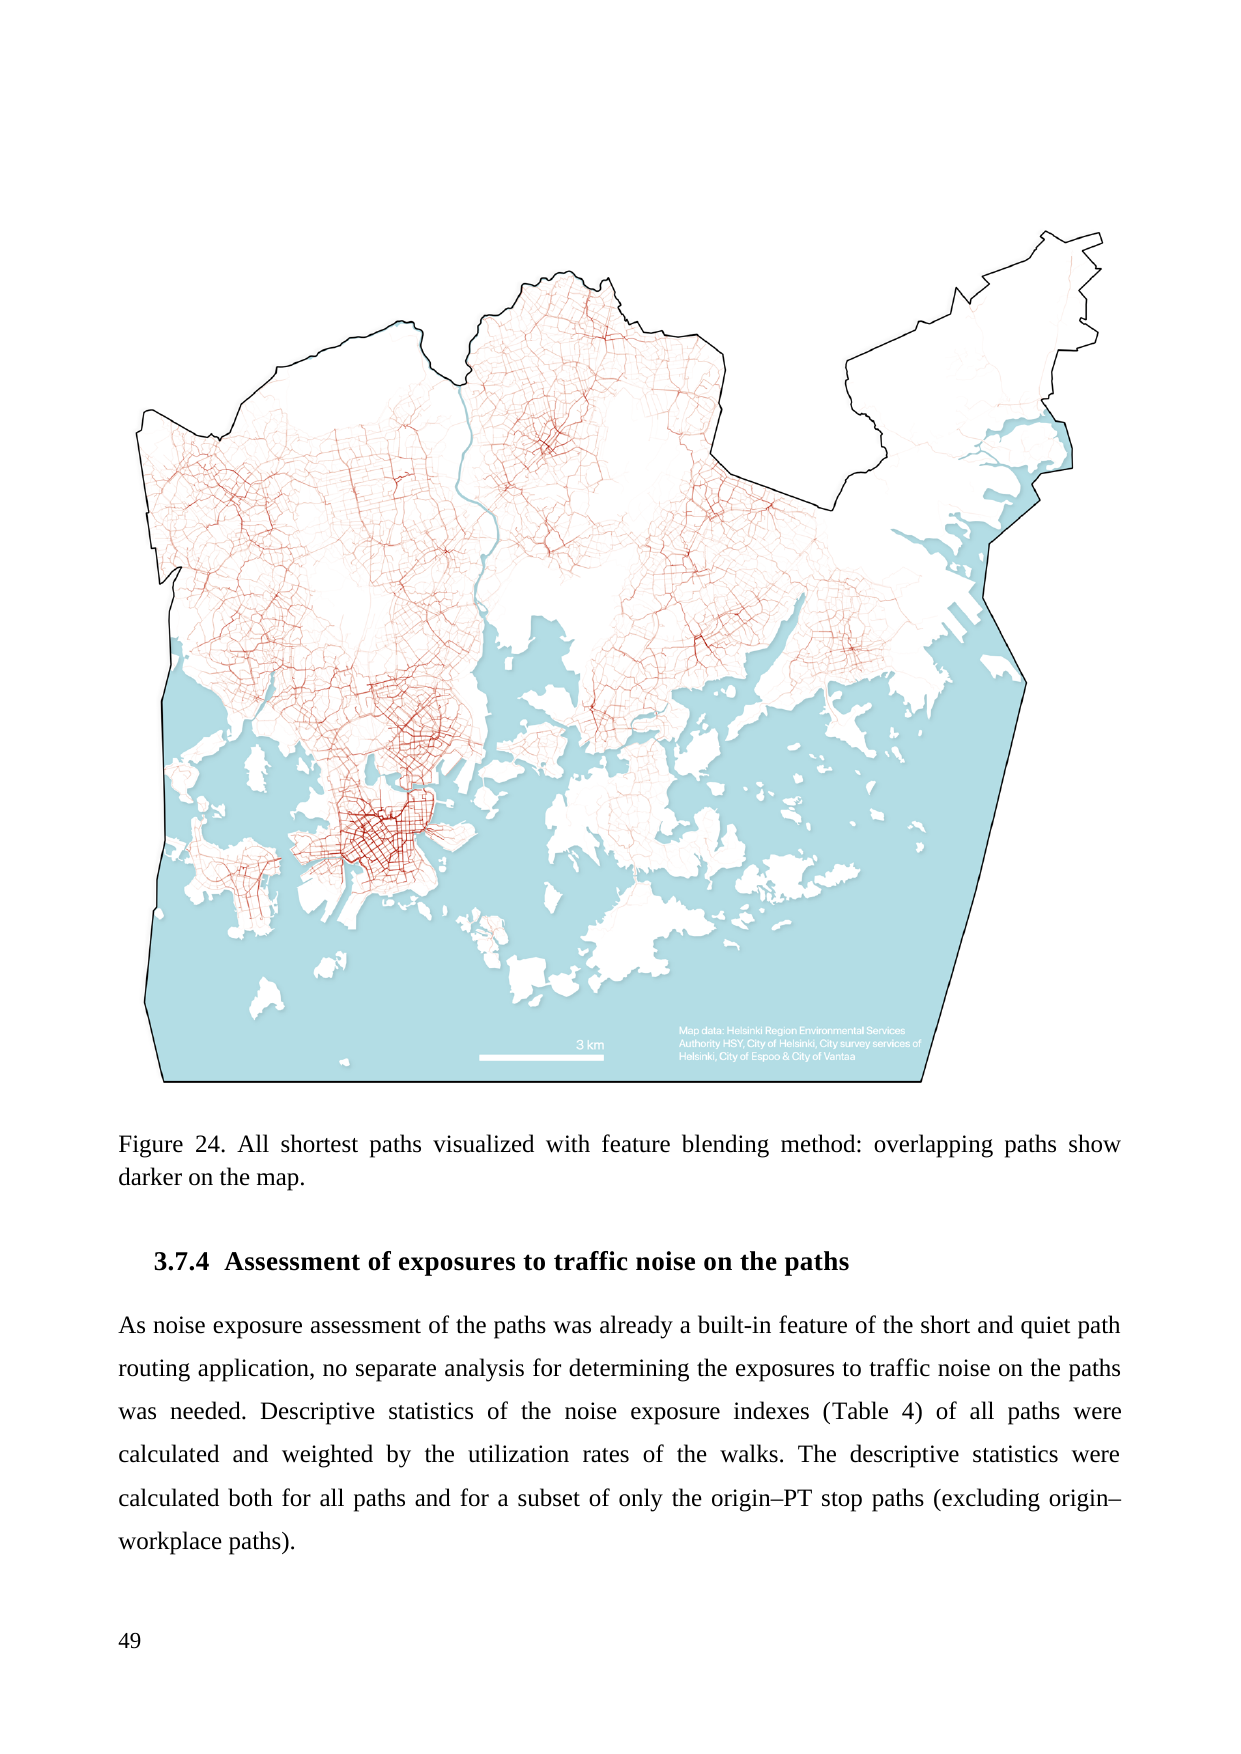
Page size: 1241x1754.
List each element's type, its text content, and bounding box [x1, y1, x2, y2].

text Figure 24. All shortest paths visualized with feature blending method: overlapping paths show darker on the map. [118, 1129, 1122, 1191]
text As noise exposure assessment of the paths was already a built-in feature of the short and quiet path routing application, no separate analysis for determining the exposures to traffic noise on the paths was needed. Descriptive statistics of the noise exposure indexes (Table 4) of all paths were calculated and weighted by the utilization rates of the walks. The descriptive statistics were calculated both for all paths and for a subset of only the origin–PT stop paths (excluding origin–workplace paths). [118, 1310, 1122, 1554]
picture [118, 209, 1122, 1096]
subtitle Assessment of exposures to traffic noise on the paths [118, 1245, 1122, 1276]
